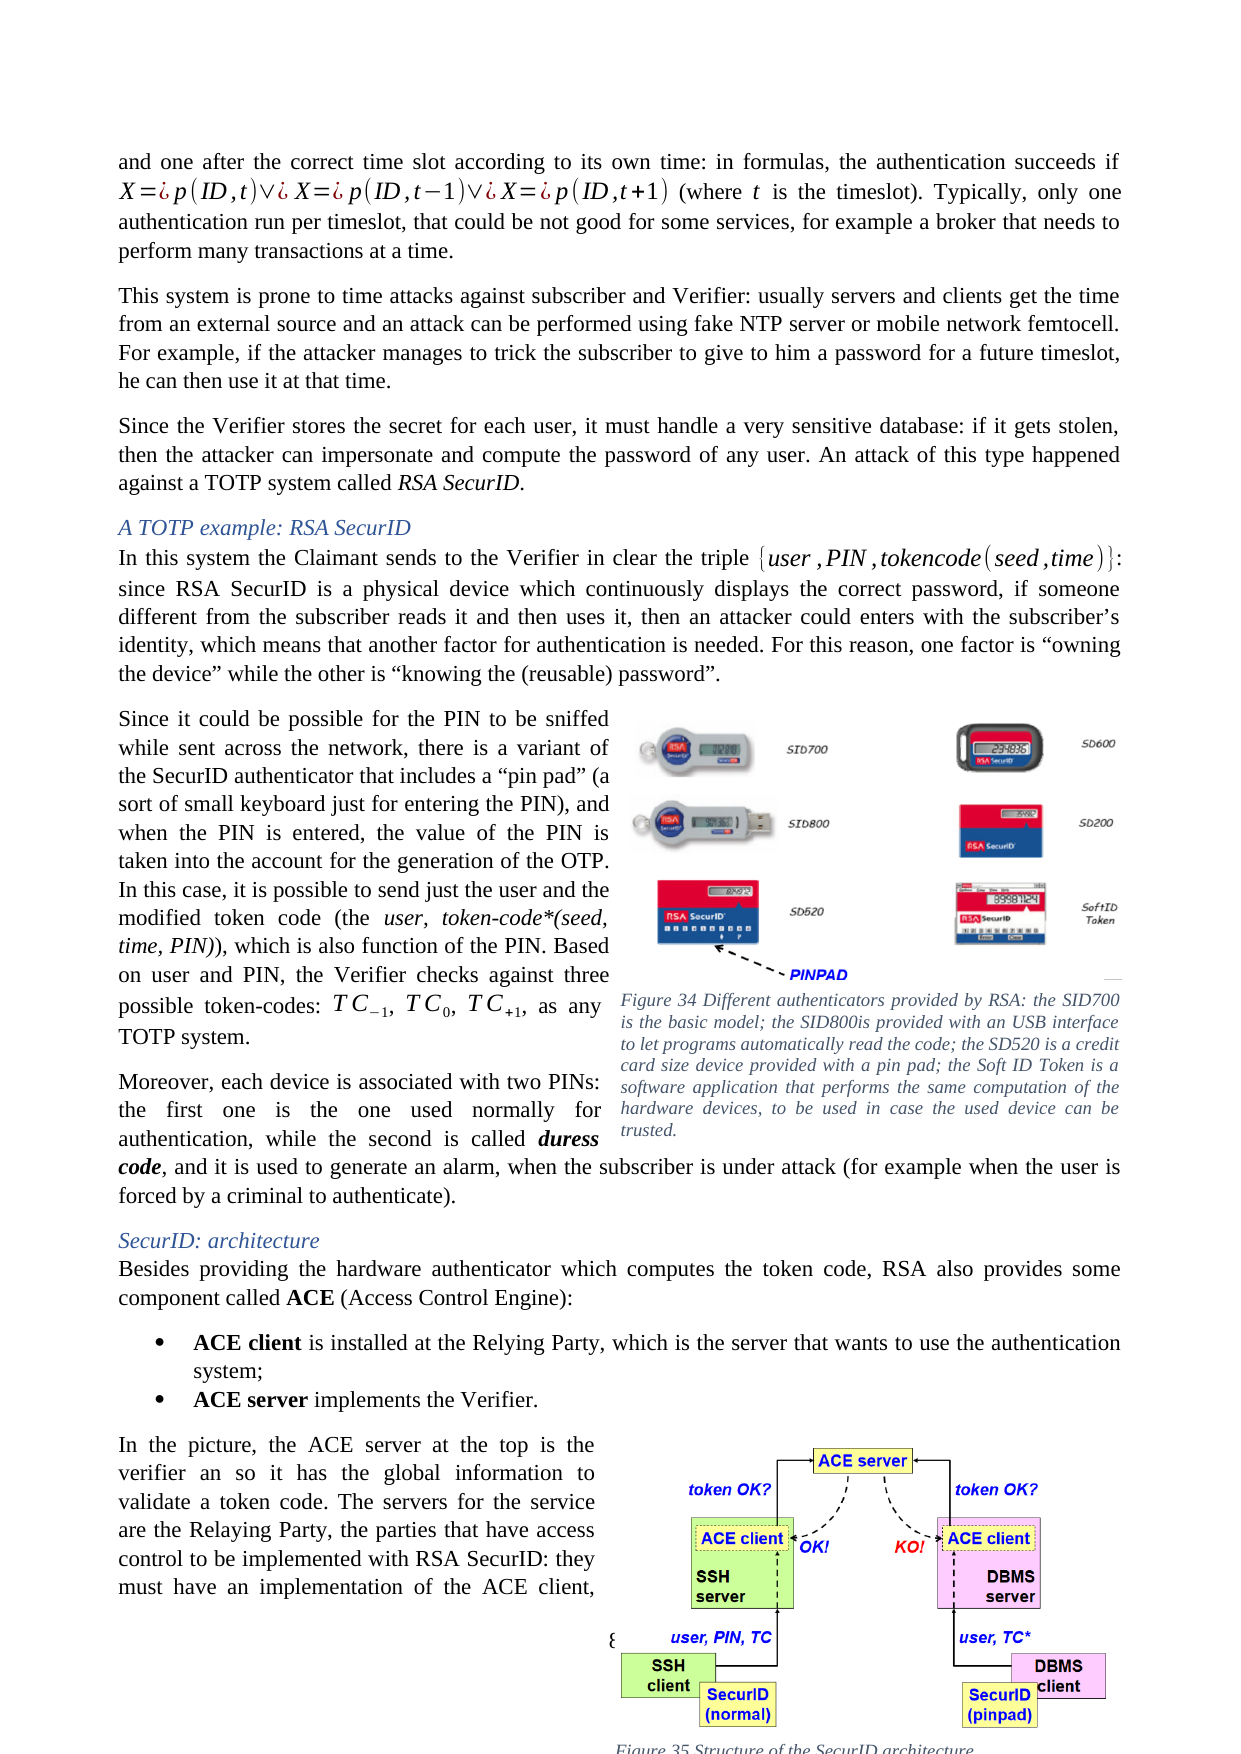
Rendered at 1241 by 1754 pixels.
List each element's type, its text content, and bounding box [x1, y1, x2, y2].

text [118, 148, 1122, 263]
list ACE server implements the Verifier. [156, 1386, 1122, 1412]
picture [629, 706, 1123, 980]
text Moreover, each device is associated with two PINs: the first one is the one used normally for authentication, while the second is called duress code, and it is used to generate an alarm, when the subscriber is under attack (for example when the user is forced by a criminal to authenticate). [118, 1068, 1122, 1208]
text In this system the Claimant sends to the Verifier in clear the triple : since RSA SecurID is a physical device which continuously displays the correct password, if someone different from the subscriber reads it and then uses it, then an attacker could enters with the subscriber’s identity, which means that another factor for authentication is needed. For this reason, one factor is “owning the device” while the other is “knowing the (reusable) password”. [118, 543, 1122, 686]
text Since the Verifier stores the secret for each user, it must handle a very sensitive database: if it gets stolen, then the attacker can impersonate and compute the password of any user. An attack of this type happened against a TOTP system called RSA SecurID. [118, 412, 1122, 495]
subtitle SecurID: architecture [118, 1227, 1122, 1253]
subtitle A TOTP example: RSA SecurID [118, 514, 1122, 541]
text This system is prone to time attacks against subscriber and Verifier: usually servers and clients get the time from an external source and an attack can be performed using fake NTP server or mobile network femtocell. For example, if the attacker manages to trick the subscriber to give to him a password for a future timeslot, he can then use it at that time. [118, 282, 1122, 393]
picture [614, 1431, 1123, 1731]
text Besides providing the hardware authenticator which computes the token code, RSA also provides some component called ACE (Access Control Engine): [118, 1255, 1122, 1310]
list ACE client is installed at the Relying Party, which is the server that wants to use the authentication system; [156, 1329, 1122, 1384]
